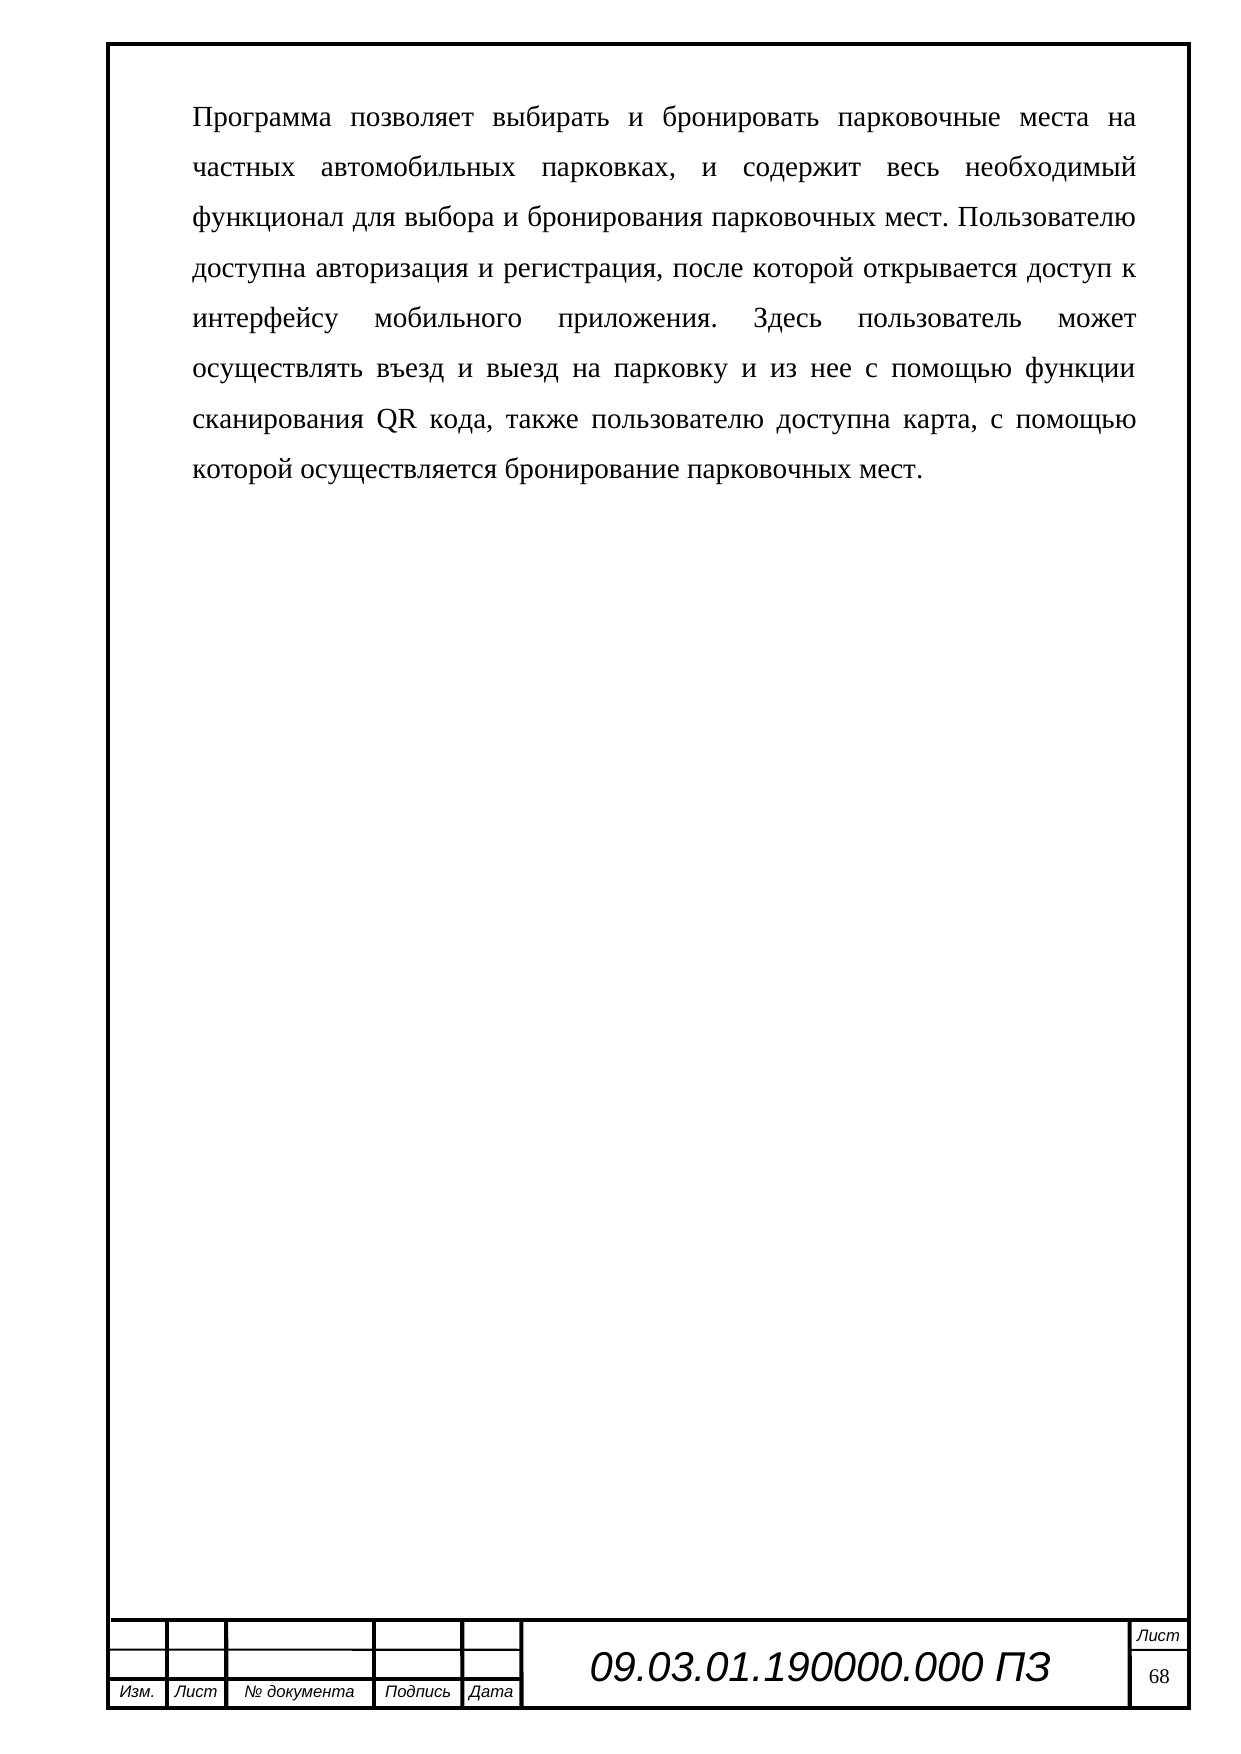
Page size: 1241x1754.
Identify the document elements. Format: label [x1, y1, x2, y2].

text [192, 99, 1137, 484]
